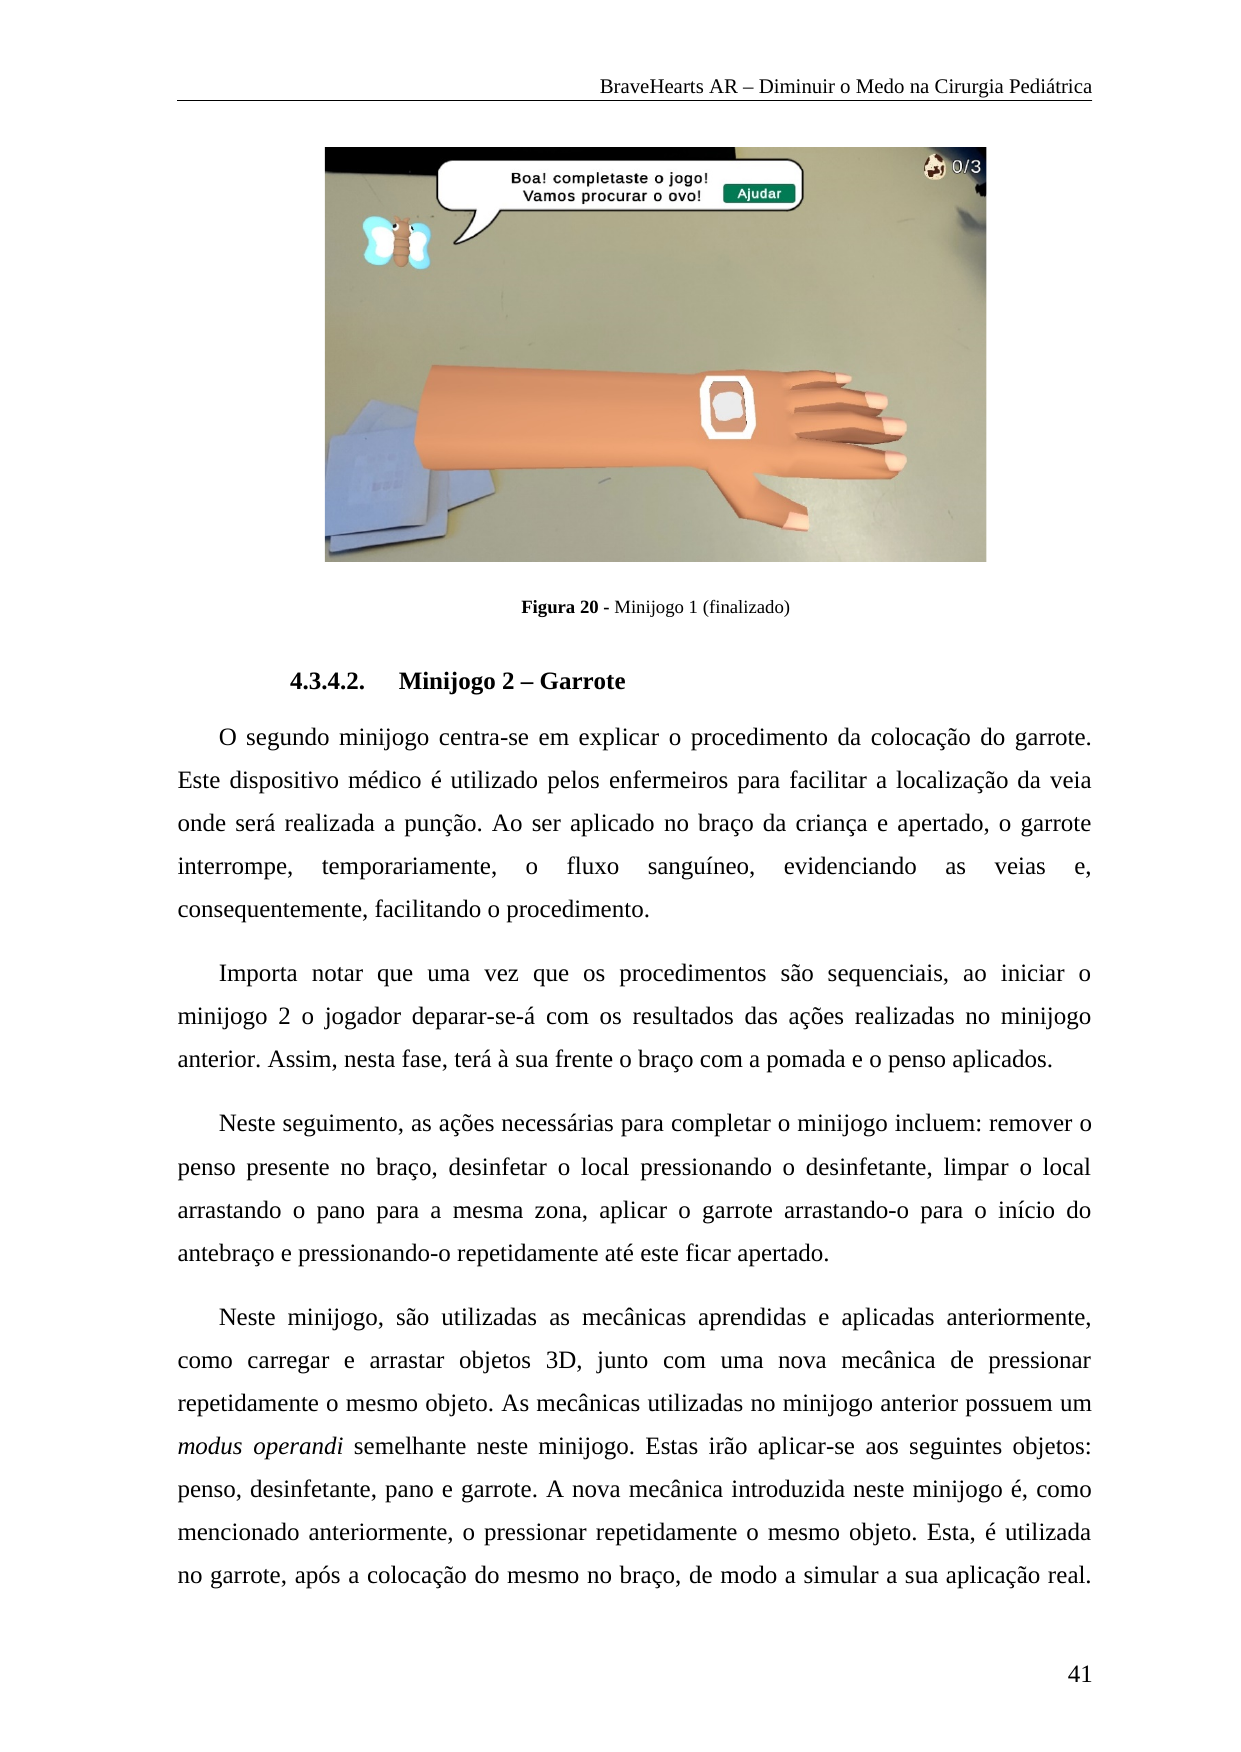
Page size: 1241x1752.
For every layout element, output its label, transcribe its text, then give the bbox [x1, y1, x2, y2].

text Importa notar que uma vez que os procedimentos são sequenciais, ao iniciar o minijogo 2 o jogador deparar-se-á com os resultados das ações realizadas no minijogo anterior. Assim, nesta fase, terá à sua frente o braço com a pomada e o penso aplicados. [177, 958, 1092, 1073]
text Neste seguimento, as ações necessárias para completar o minijogo incluem: remover o penso presente no braço, desinfetar o local pressionando o desinfetante, limpar o local arrastando o pano para a mesma zona, aplicar o garrote arrastando-o para o início do antebraço e pressionando-o repetidamente até este ficar apertado. [177, 1108, 1092, 1267]
subtitle Minijogo 2 – Garrote [290, 666, 1092, 695]
text O segundo minijogo centra-se em explicar o procedimento da colocação do garrote. Este dispositivo médico é utilizado pelos enfermeiros para facilitar a localização da veia onde será realizada a punção. Ao ser aplicado no braço da criança e apertado, o garrote interrompe, temporariamente, o fluxo sanguíneo, evidenciando as veias e, consequentemente, facilitando o procedimento. [177, 722, 1092, 923]
picture [324, 147, 987, 562]
text Figura 20 - Minijogo 1 (finalizado) [177, 596, 1092, 618]
